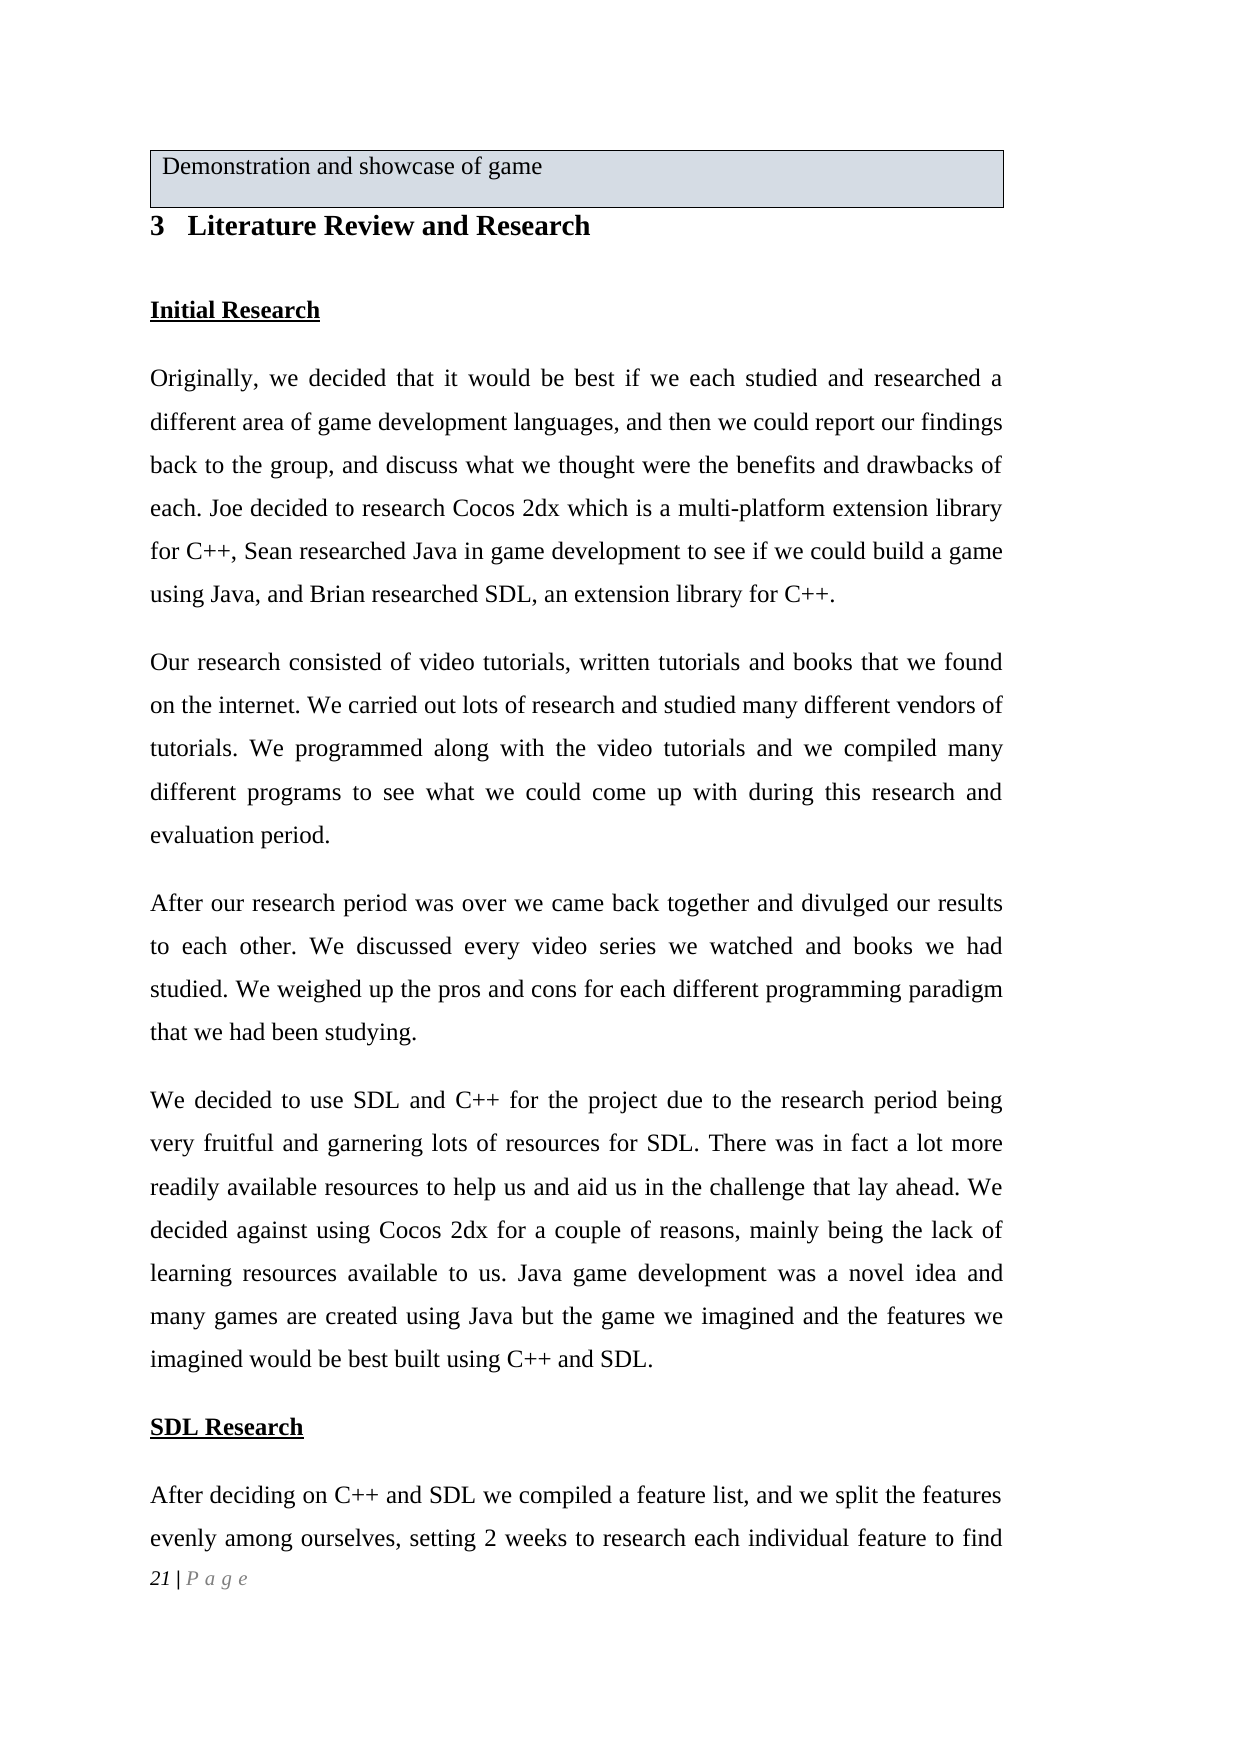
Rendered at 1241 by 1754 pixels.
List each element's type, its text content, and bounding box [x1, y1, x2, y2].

text After our research period was over we came back together and divulged our results to each other. We discussed every video series we watched and books we had studied. We weighed up the pros and cons for each different programming paradigm that we had been studying. [150, 888, 1004, 1046]
text We decided to use SDL and C++ for the project due to the research period being very fruitful and garnering lots of resources for SDL. There was in fact a lot more readily available resources to help us and aid us in the challenge that lay ahead. We decided against using Cocos 2dx for a couple of reasons, mainly being the lack of learning resources available to us. Java game development was a novel idea and many games are created using Java but the game we imagined and the features we imagined would be best built using C++ and SDL. [150, 1085, 1004, 1373]
table_cell Demonstration and showcase of game [151, 151, 1003, 207]
text Our research consisted of video tutorials, written tutorials and books that we found on the internet. We carried out lots of research and studied many different vendors of tutorials. We programmed along with the video tutorials and we compiled many different programs to see what we could come up with during this research and evaluation period. [150, 647, 1004, 848]
text Originally, we decided that it would be best if we each studied and researched a different area of game development languages, and then we could report our findings back to the group, and discuss what we thought were the benefits and drawbacks of each. Joe decided to research Cocos 2dx which is a multi-platform extension library for C++, Sean researched Java in game development to see if we could build a game using Java, and Brian researched SDL, an extension library for C++. [150, 363, 1004, 608]
subtitle Literature Review and Research [150, 208, 1004, 241]
text SDL Research [150, 1412, 1004, 1441]
text Initial Research [150, 295, 1004, 324]
